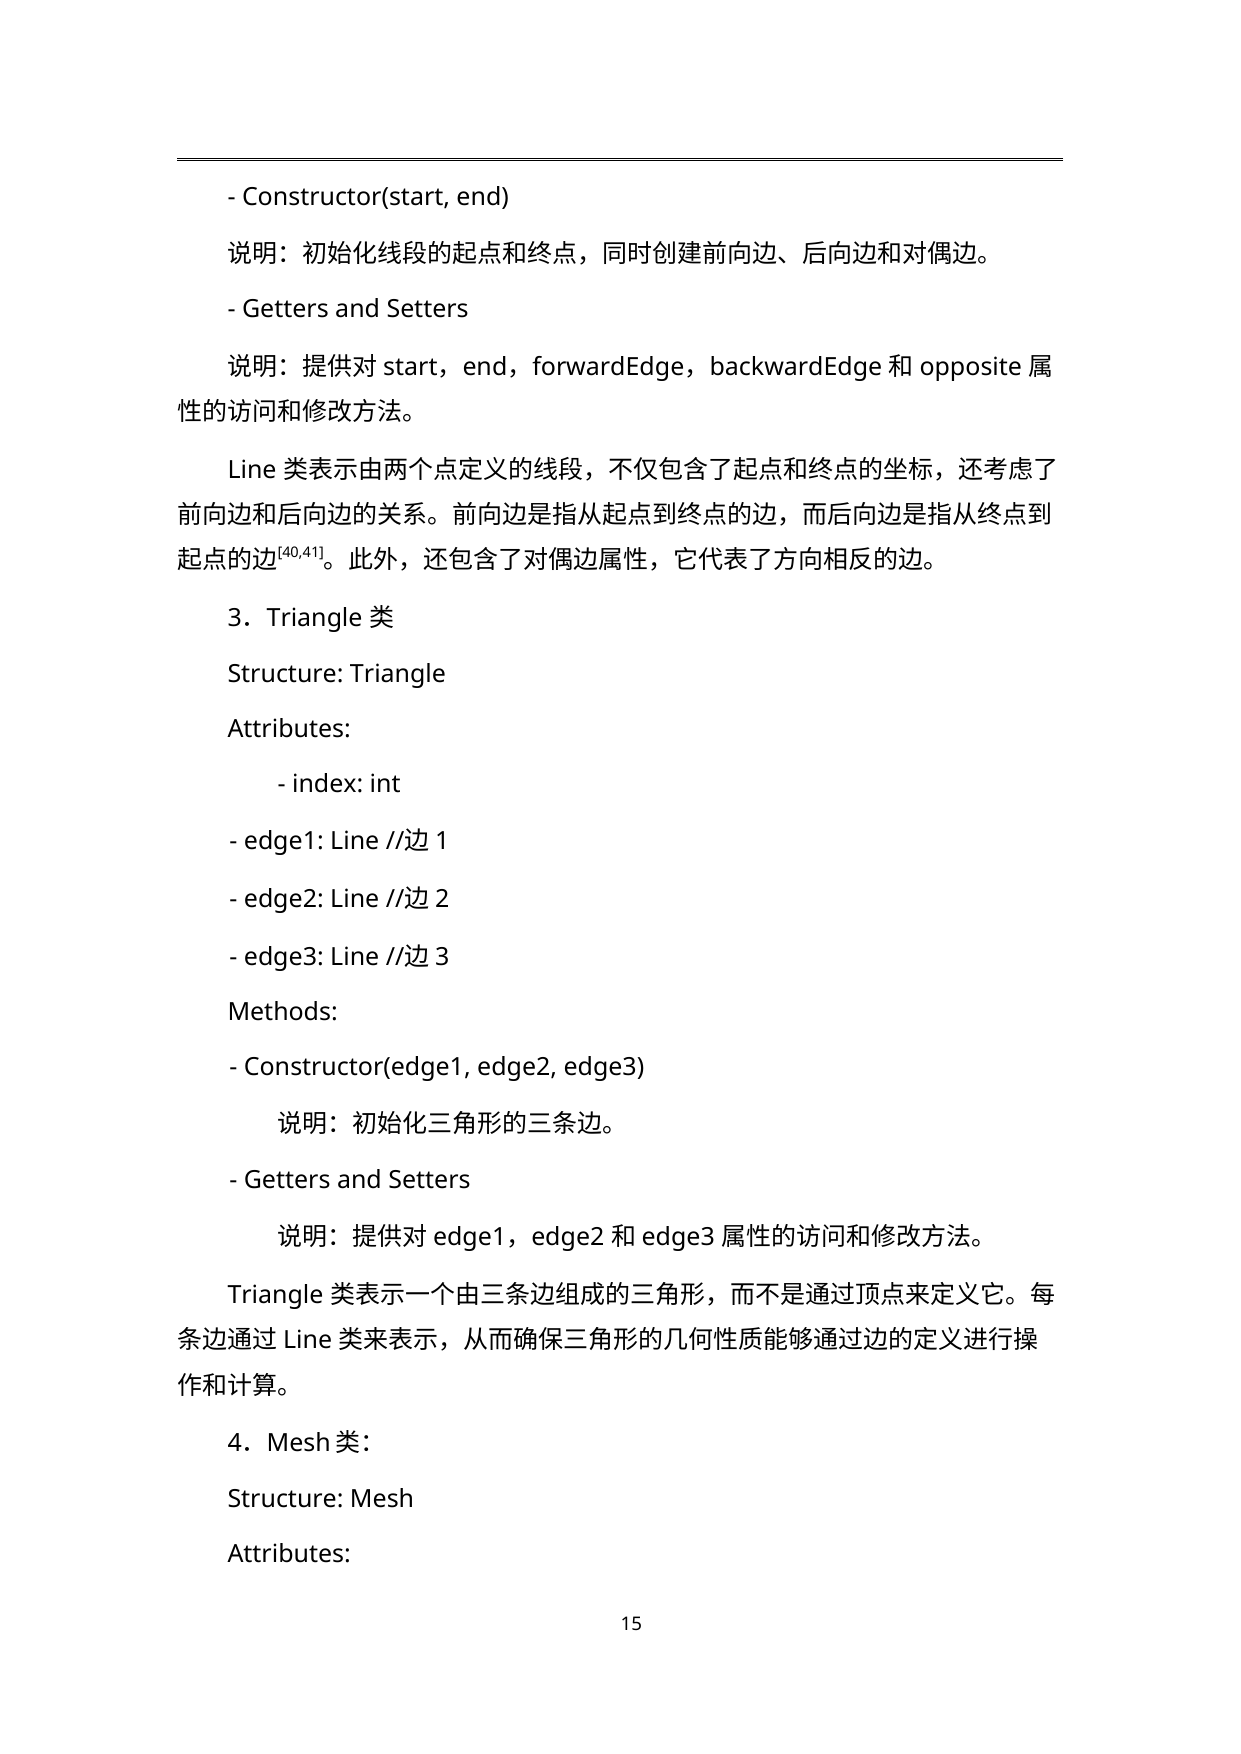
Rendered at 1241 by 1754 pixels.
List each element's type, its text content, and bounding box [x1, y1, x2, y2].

text Triangle 类表示一个由三条边组成的三角形，而不是通过顶点来定义它。每条边通过 Line 类来表示，从而确保三角形的几何性质能够通过边的定义进行操作和计算。 [177, 1274, 1063, 1401]
text - edge2: Line //边 2 [177, 878, 1063, 914]
text 说明：初始化线段的起点和终点，同时创建前向边、后向边和对偶边。 [177, 233, 1063, 269]
text - Constructor(edge1, edge2, edge3) [177, 1049, 1063, 1083]
text Line 类表示由两个点定义的线段，不仅包含了起点和终点的坐标，还考虑了前向边和后向边的关系。前向边是指从起点到终点的边，而后向边是指从终点到起点的边[40,41]。此外，还包含了对偶边属性，它代表了方向相反的边。 [177, 449, 1063, 576]
text - Getters and Setters [177, 1162, 1063, 1196]
text Structure: Mesh [177, 1481, 1063, 1515]
text 说明：提供对 edge1，edge2 和 edge3 属性的访问和修改方法。 [177, 1217, 1063, 1253]
text 3．Triangle 类 [177, 598, 1063, 634]
text Structure: Triangle [177, 655, 1063, 689]
text - index: int [177, 765, 1063, 799]
text - Constructor(start, end) [177, 178, 1063, 212]
text 说明：初始化三角形的三条边。 [177, 1104, 1063, 1140]
text - edge1: Line //边 1 [177, 820, 1063, 857]
text Attributes: [177, 710, 1063, 744]
text Attributes: [177, 1536, 1063, 1570]
text - Getters and Setters [215, 291, 1063, 325]
text Methods: [177, 994, 1063, 1028]
text - edge3: Line //边 3 [177, 936, 1063, 972]
text 说明：提供对 start，end，forwardEdge，backwardEdge 和 opposite 属性的访问和修改方法。 [177, 346, 1063, 428]
text 4．Mesh类： [177, 1423, 1063, 1459]
